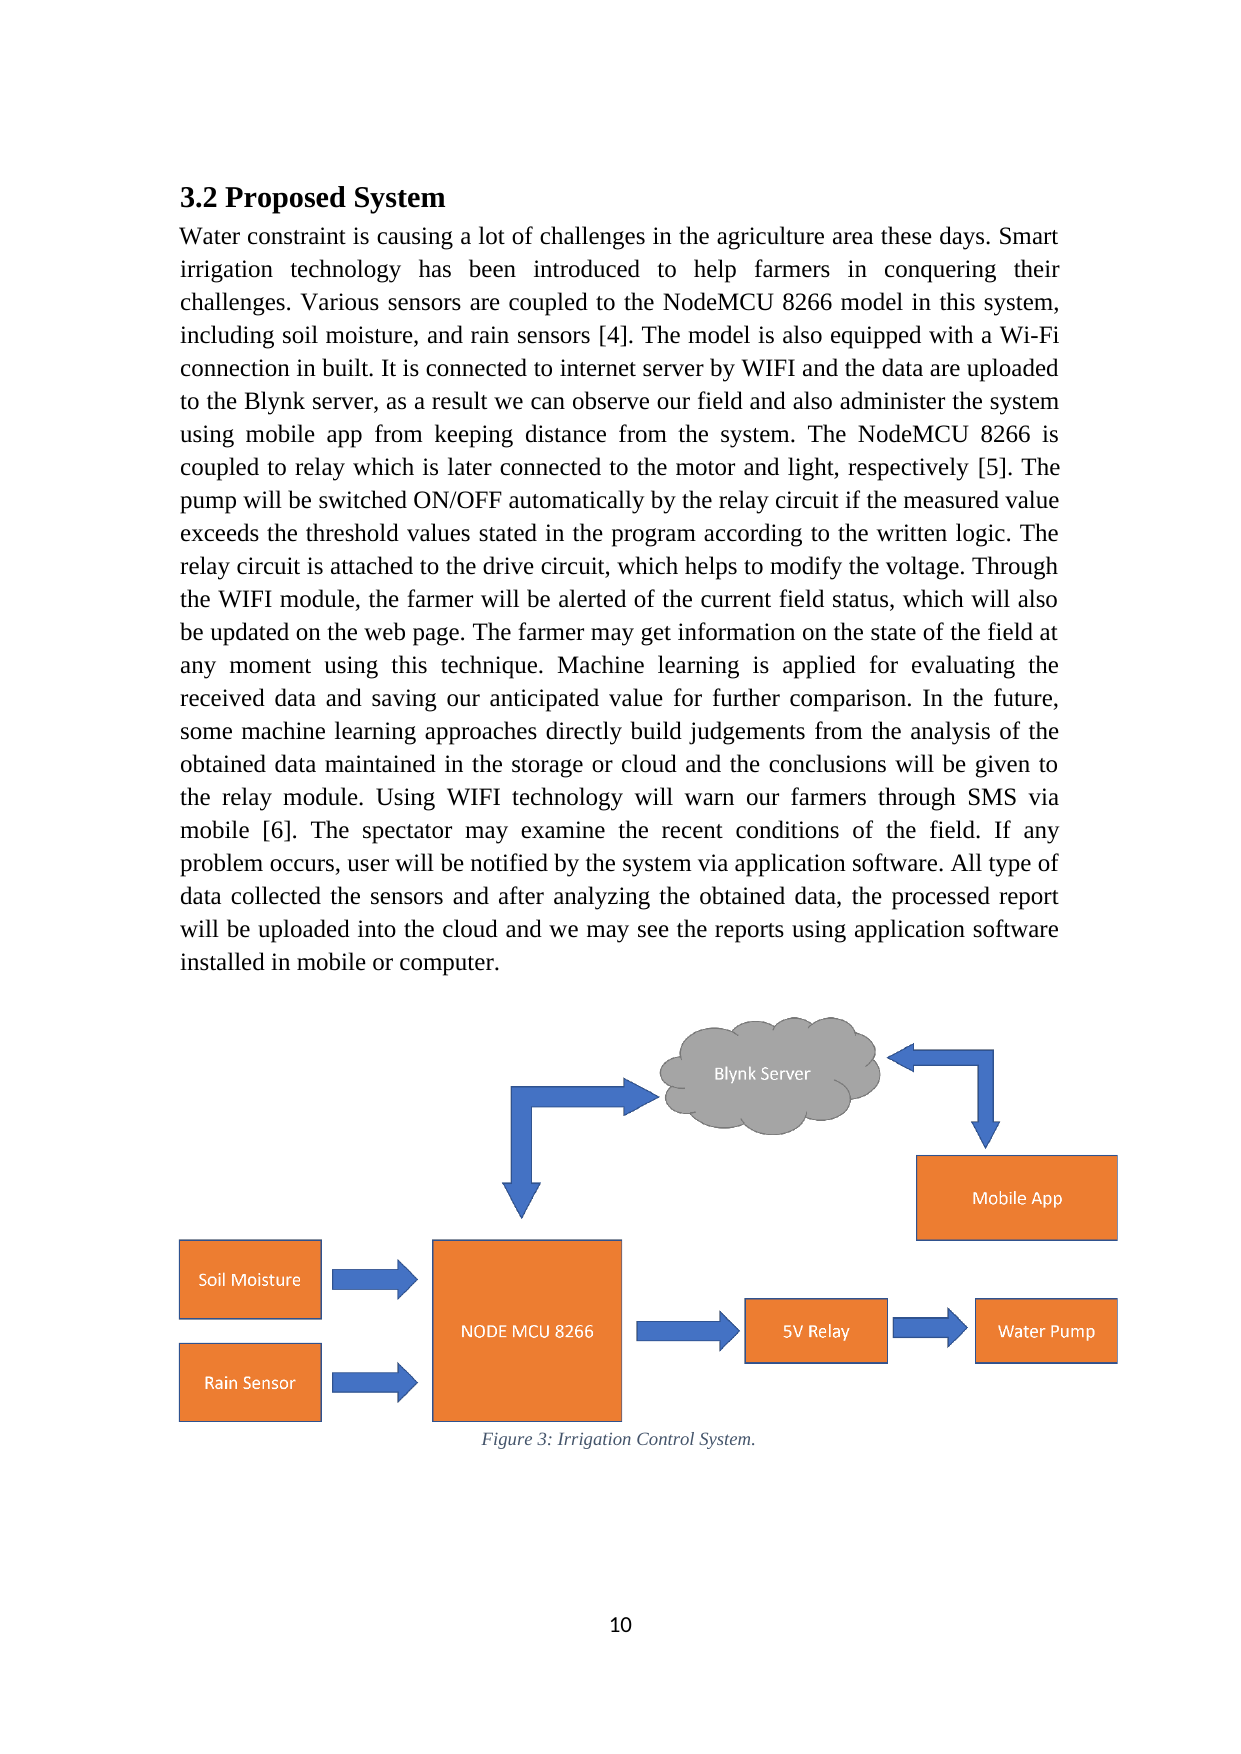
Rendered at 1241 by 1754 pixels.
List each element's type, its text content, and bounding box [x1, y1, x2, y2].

subtitle 3.2 Proposed System [180, 179, 1060, 214]
text Water constraint is causing a lot of challenges in the agriculture area these days. Smart irrigation technology has been introduced to help farmers in conquering their challenges. Various sensors are coupled to the NodeMCU 8266 model in this system, including soil moisture, and rain sensors. The model is also equipped with a Wi-Fi connection in built. It is connected to internet server by WIFI and the data are uploaded to the Blynk server, as a result we can observe our field and also administer the system using mobile app from keeping distance from the system. The NodeMCU 8266 is coupled to relay which is later connected to the motor and light, respectively. The pump will be switched ON/OFF automatically by the relay circuit if the measured value exceeds the threshold values stated in the program according to the written logic. The relay circuit is attached to the drive circuit, which helps to modify the voltage. Through the WIFI module, the farmer will be alerted of the current field status, which will also be updated on the web page. The farmer may get information on the state of the field at any moment using this technique. Machine learning is applied for evaluating the received data and saving our anticipated value for further comparison. In the future, some machine learning approaches directly build judgements from the analysis of the obtained data maintained in the storage or cloud and the conclusions will be given to the relay module. Using WIFI technology will warn our farmers through SMS via mobile. The spectator may examine the recent conditions of the field. If any problem occurs, user will be notified by the system via application software. All type of data collected the sensors and after analyzing the obtained data, the processed report will be uploaded into the cloud and we may see the reports using application software installed in mobile or computer. [179, 221, 1060, 976]
picture [178, 1017, 1118, 1422]
text Figure 3: Irrigation Control System. [179, 1427, 1060, 1449]
